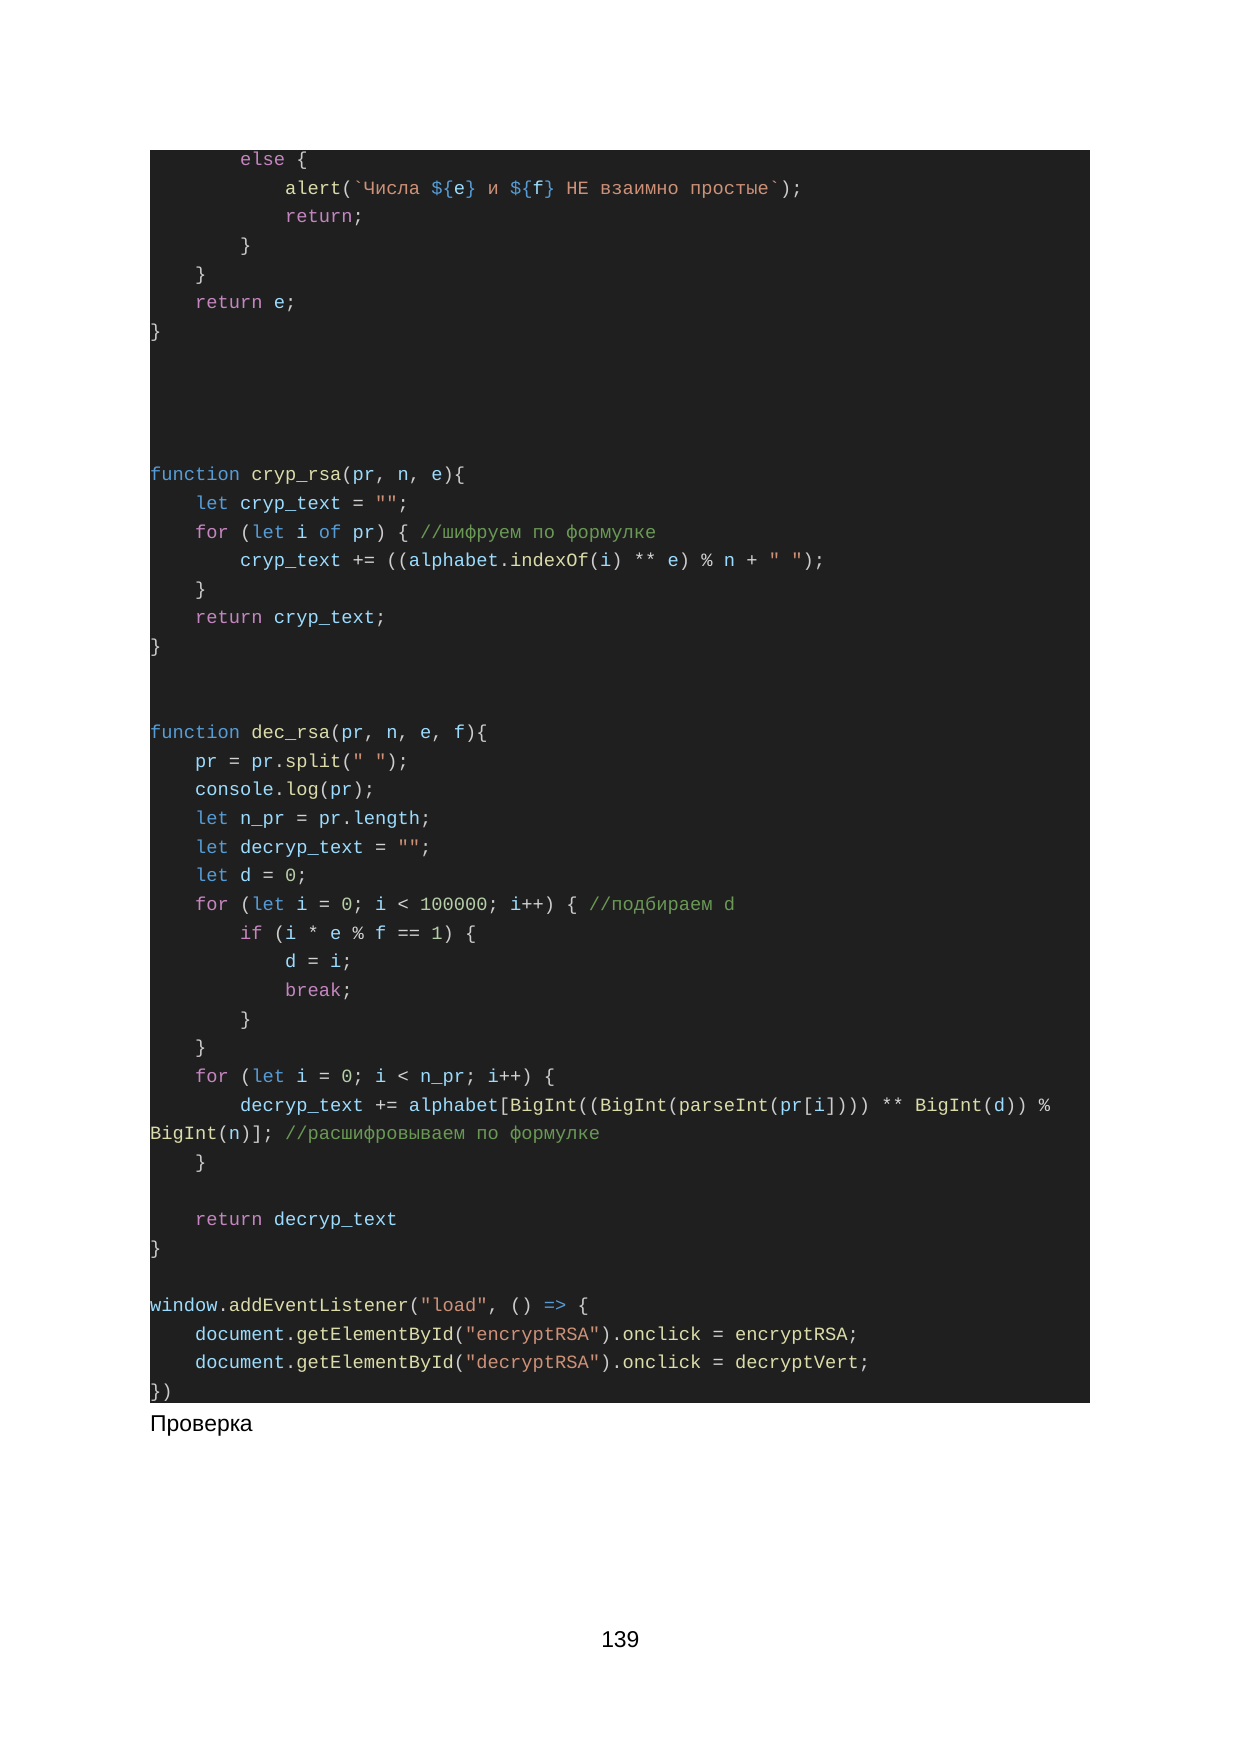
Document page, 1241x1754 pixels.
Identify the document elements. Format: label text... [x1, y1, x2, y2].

text function dec_rsa(pr, n, e, f){ [150, 723, 1090, 744]
text let n_pr = pr.length; [150, 809, 1090, 830]
text d = i; [150, 952, 1090, 973]
text window.addEventListener("load", () => { [150, 1296, 1090, 1317]
text let cryp_text = ""; [150, 494, 1090, 515]
text return decryp_text [150, 1210, 1090, 1231]
text else { [150, 150, 1090, 171]
text let decryp_text = ""; [150, 837, 1090, 859]
text } [150, 637, 1090, 658]
text } [150, 1238, 1090, 1260]
text console.log(pr); [150, 780, 1090, 801]
text return cryp_text; [150, 608, 1090, 629]
text return e; [150, 293, 1090, 314]
text Проверка [150, 1410, 1090, 1437]
text alert(`Числа ${e} и ${f} НЕ взаимно простые`); [150, 179, 1090, 200]
text } [150, 322, 1090, 343]
text } [150, 264, 1090, 286]
text } [150, 580, 1090, 601]
text } [150, 236, 1090, 257]
text pr = pr.split(" "); [150, 752, 1090, 773]
text for (let i = 0; i < 100000; i++) { //подбираем d [150, 895, 1090, 916]
text cryp_text += ((alphabet.indexOf(i) ** e) % n + " "); [150, 551, 1090, 572]
text } [150, 1153, 1090, 1174]
text if (i * e % f == 1) { [150, 923, 1090, 945]
text document.getElementById("decryptRSA").onclick = decryptVert; [150, 1353, 1090, 1374]
text } [150, 1009, 1090, 1031]
text break; [150, 981, 1090, 1002]
text decryp_text += alphabet[BigInt((BigInt(parseInt(pr[i]))) ** BigInt(d)) % BigInt(n)]; //расшифровываем по формулке [150, 1095, 1090, 1145]
text } [150, 1038, 1090, 1059]
text function cryp_rsa(pr, n, e){ [150, 465, 1090, 486]
text return; [150, 207, 1090, 228]
text }) [150, 1382, 1090, 1403]
text let d = 0; [150, 866, 1090, 887]
text for (let i of pr) { //шифруем по формулке [150, 522, 1090, 544]
text document.getElementById("encryptRSA").onclick = encryptRSA; [150, 1324, 1090, 1346]
text for (let i = 0; i < n_pr; i++) { [150, 1067, 1090, 1088]
